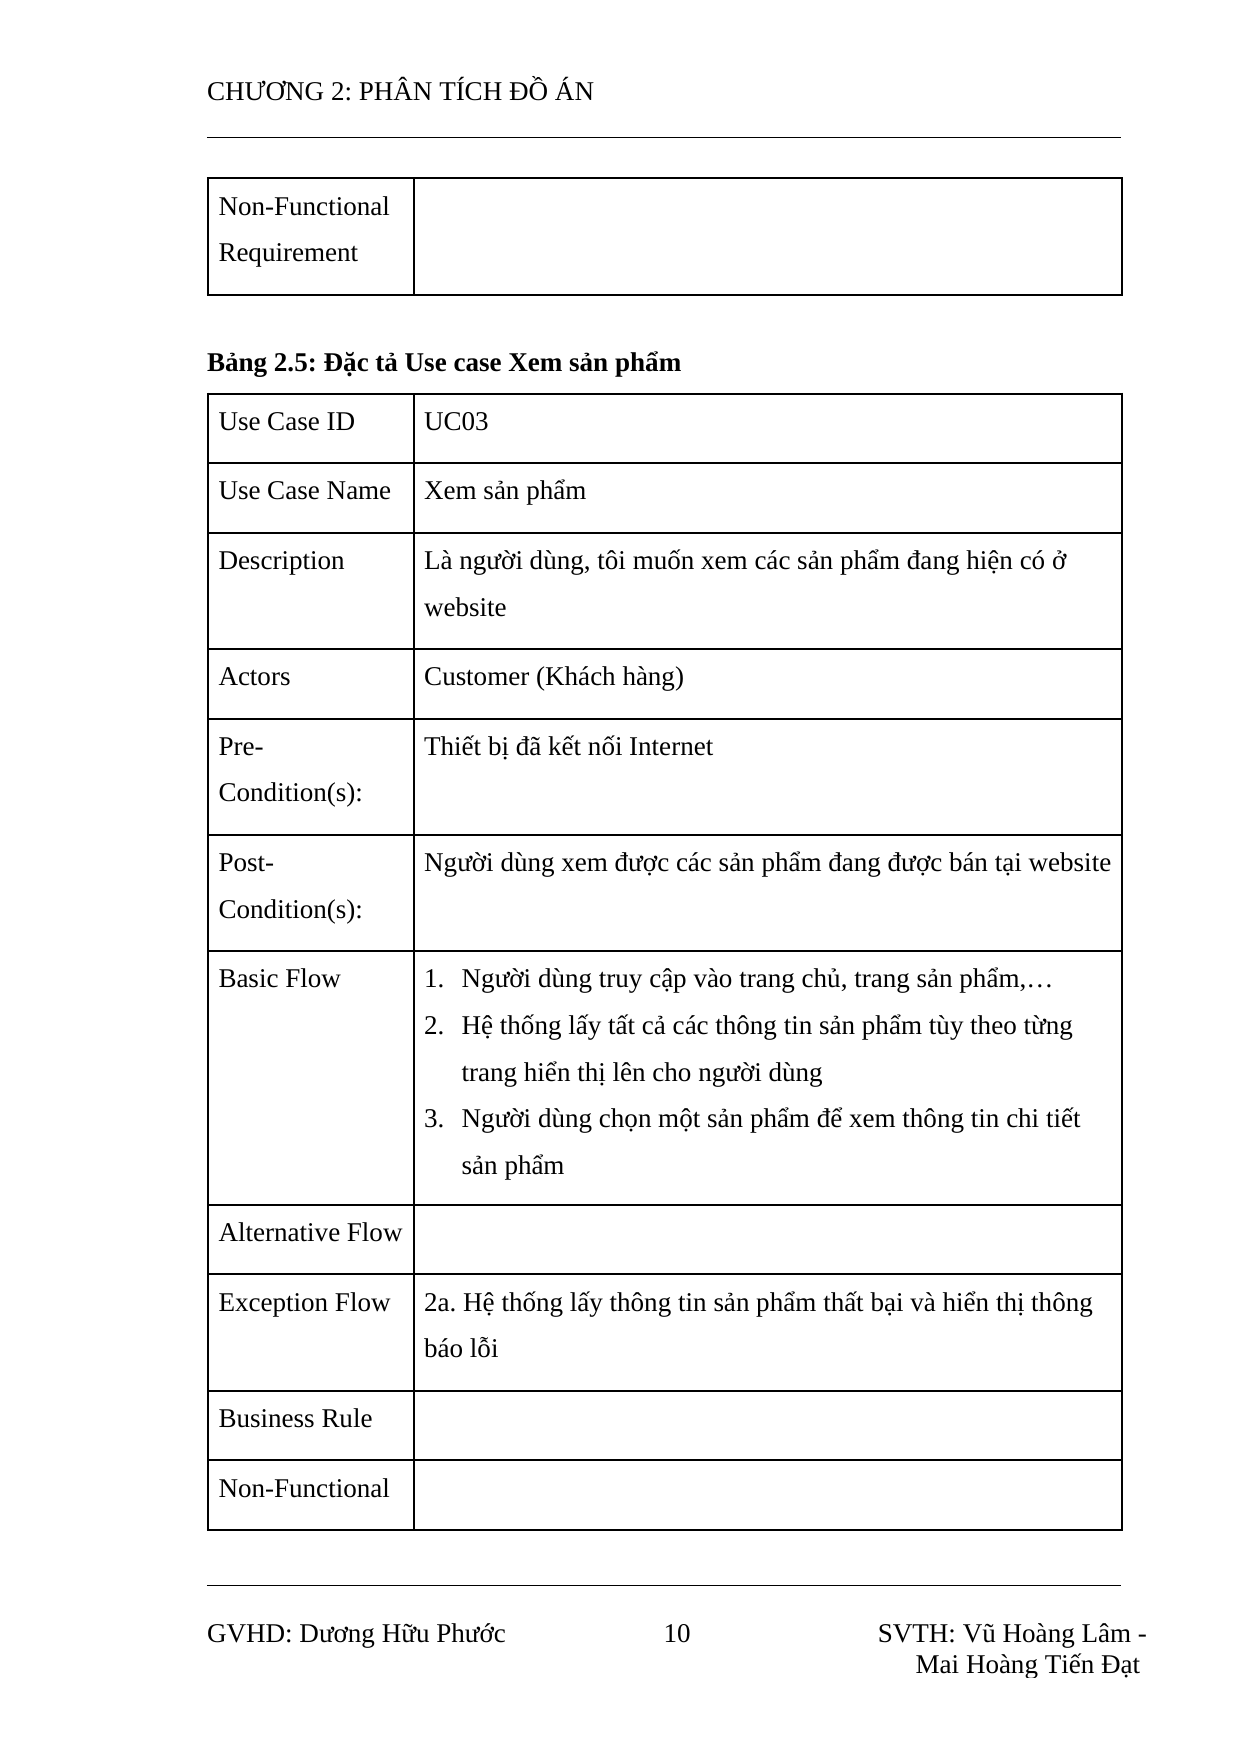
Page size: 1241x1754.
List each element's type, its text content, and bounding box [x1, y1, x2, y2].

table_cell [209, 1461, 413, 1529]
table_cell [415, 1206, 1121, 1273]
table_cell [415, 1461, 1121, 1529]
table_cell [415, 179, 1121, 293]
table_cell Pre-Condition(s): [209, 720, 413, 834]
table_cell Description [209, 534, 413, 648]
table_header Use Case ID [209, 395, 413, 462]
table_header UC03 [415, 395, 1121, 462]
table_cell [415, 1392, 1121, 1459]
table_cell Business Rule [209, 1392, 413, 1459]
table_cell Non-Functional Requirement [209, 179, 413, 293]
table_cell Người dùng truy cập vào trang chủ, trang sản phẩm,… Hệ thống lấy tất cả các thông tin sản phẩm tùy theo từng trang hiển thị lên cho người dùng Người dùng chọn một sản phẩm để xem thông tin chi tiết sản phẩm [415, 952, 1121, 1204]
table_cell Customer (Khách hàng) [415, 650, 1121, 717]
table_cell Post-Condition(s): [209, 836, 413, 950]
table_cell Exception Flow [209, 1275, 413, 1389]
table_cell Thiết bị đã kết nối Internet [415, 720, 1121, 834]
table_cell 2a. Hệ thống lấy thông tin sản phẩm thất bại và hiển thị thông báo lỗi [415, 1275, 1121, 1389]
table_cell Actors [209, 650, 413, 717]
table_cell Use Case Name [209, 464, 413, 532]
table_cell Người dùng xem được các sản phẩm đang được bán tại website [415, 836, 1121, 950]
subtitle Bảng 2.5: Đặc tả Use case Xem sản phẩm [207, 346, 1122, 377]
table_cell Basic Flow [209, 952, 413, 1204]
table_cell Xem sản phẩm [415, 464, 1121, 532]
table_cell Alternative Flow [209, 1206, 413, 1273]
table_cell Là người dùng, tôi muốn xem các sản phẩm đang hiện có ở website [415, 534, 1121, 648]
